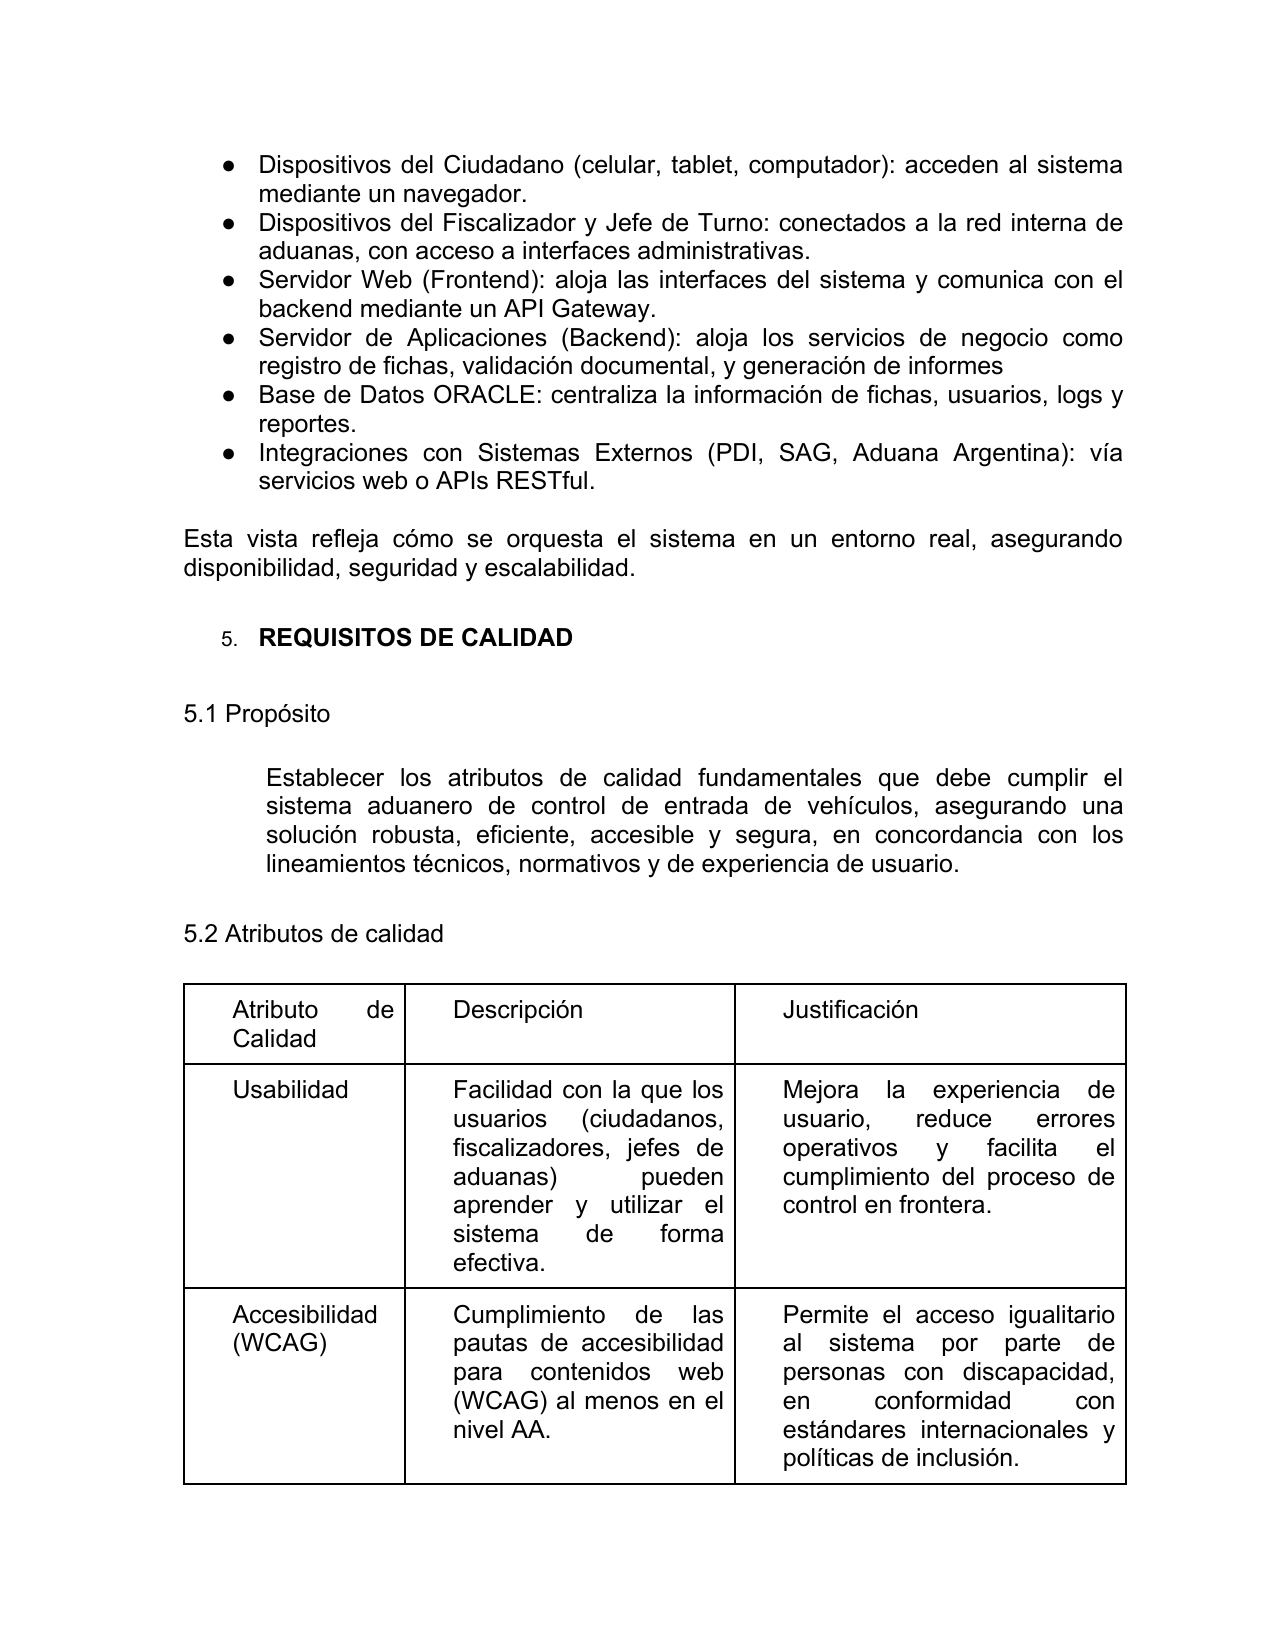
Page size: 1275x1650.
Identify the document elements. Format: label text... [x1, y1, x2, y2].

list Servidor de Aplicaciones (Backend): aloja los servicios de negocio como registro de fichas, validación documental, y generación de informes [221, 322, 1125, 380]
table_cell Permite el acceso igualitario al sistema por parte de personas con discapacidad, en conformidad con estándares internacionales y políticas de inclusión. [736, 1289, 1125, 1482]
list Base de Datos ORACLE: centraliza la información de fichas, usuarios, logs y reportes. [221, 380, 1125, 437]
subtitle 5.1 Propósito [183, 699, 1125, 727]
text Esta vista refleja cómo se orquesta el sistema en un entorno real, asegurando disponibilidad, seguridad y escalabilidad. [183, 524, 1125, 581]
list Dispositivos del Ciudadano (celular, tablet, computador): acceden al sistema mediante un navegador. [221, 150, 1125, 207]
table_header Descripción [406, 985, 734, 1063]
table_header Atributo de Calidad [185, 985, 404, 1063]
table_cell Cumplimiento de las pautas de accesibilidad para contenidos web (WCAG) al menos en el nivel AA. [406, 1289, 734, 1482]
list Integraciones con Sistemas Externos (PDI, SAG, Aduana Argentina): vía servicios web o APIs RESTful. [221, 437, 1125, 495]
table_cell Mejora la experiencia de usuario, reduce errores operativos y facilita el cumplimiento del proceso de control en frontera. [736, 1065, 1125, 1287]
table_cell Usabilidad [185, 1065, 404, 1287]
text Establecer los atributos de calidad fundamentales que debe cumplir el sistema aduanero de control de entrada de vehículos, asegurando una solución robusta, eficiente, accesible y segura, en concordancia con los lineamientos técnicos, normativos y de experiencia de usuario. [266, 762, 1125, 877]
subtitle 5.2 Atributos de calidad [183, 919, 1125, 947]
subtitle REQUISITOS DE CALIDAD [221, 622, 1125, 651]
table_header Justificación [736, 985, 1125, 1063]
table_cell Accesibilidad (WCAG) [185, 1289, 404, 1482]
list Servidor Web (Frontend): aloja las interfaces del sistema y comunica con el backend mediante un API Gateway. [221, 265, 1125, 322]
table_cell Facilidad con la que los usuarios (ciudadanos, fiscalizadores, jefes de aduanas) pueden aprender y utilizar el sistema de forma efectiva. [406, 1065, 734, 1287]
list Dispositivos del Fiscalizador y Jefe de Turno: conectados a la red interna de aduanas, con acceso a interfaces administrativas. [221, 207, 1125, 265]
